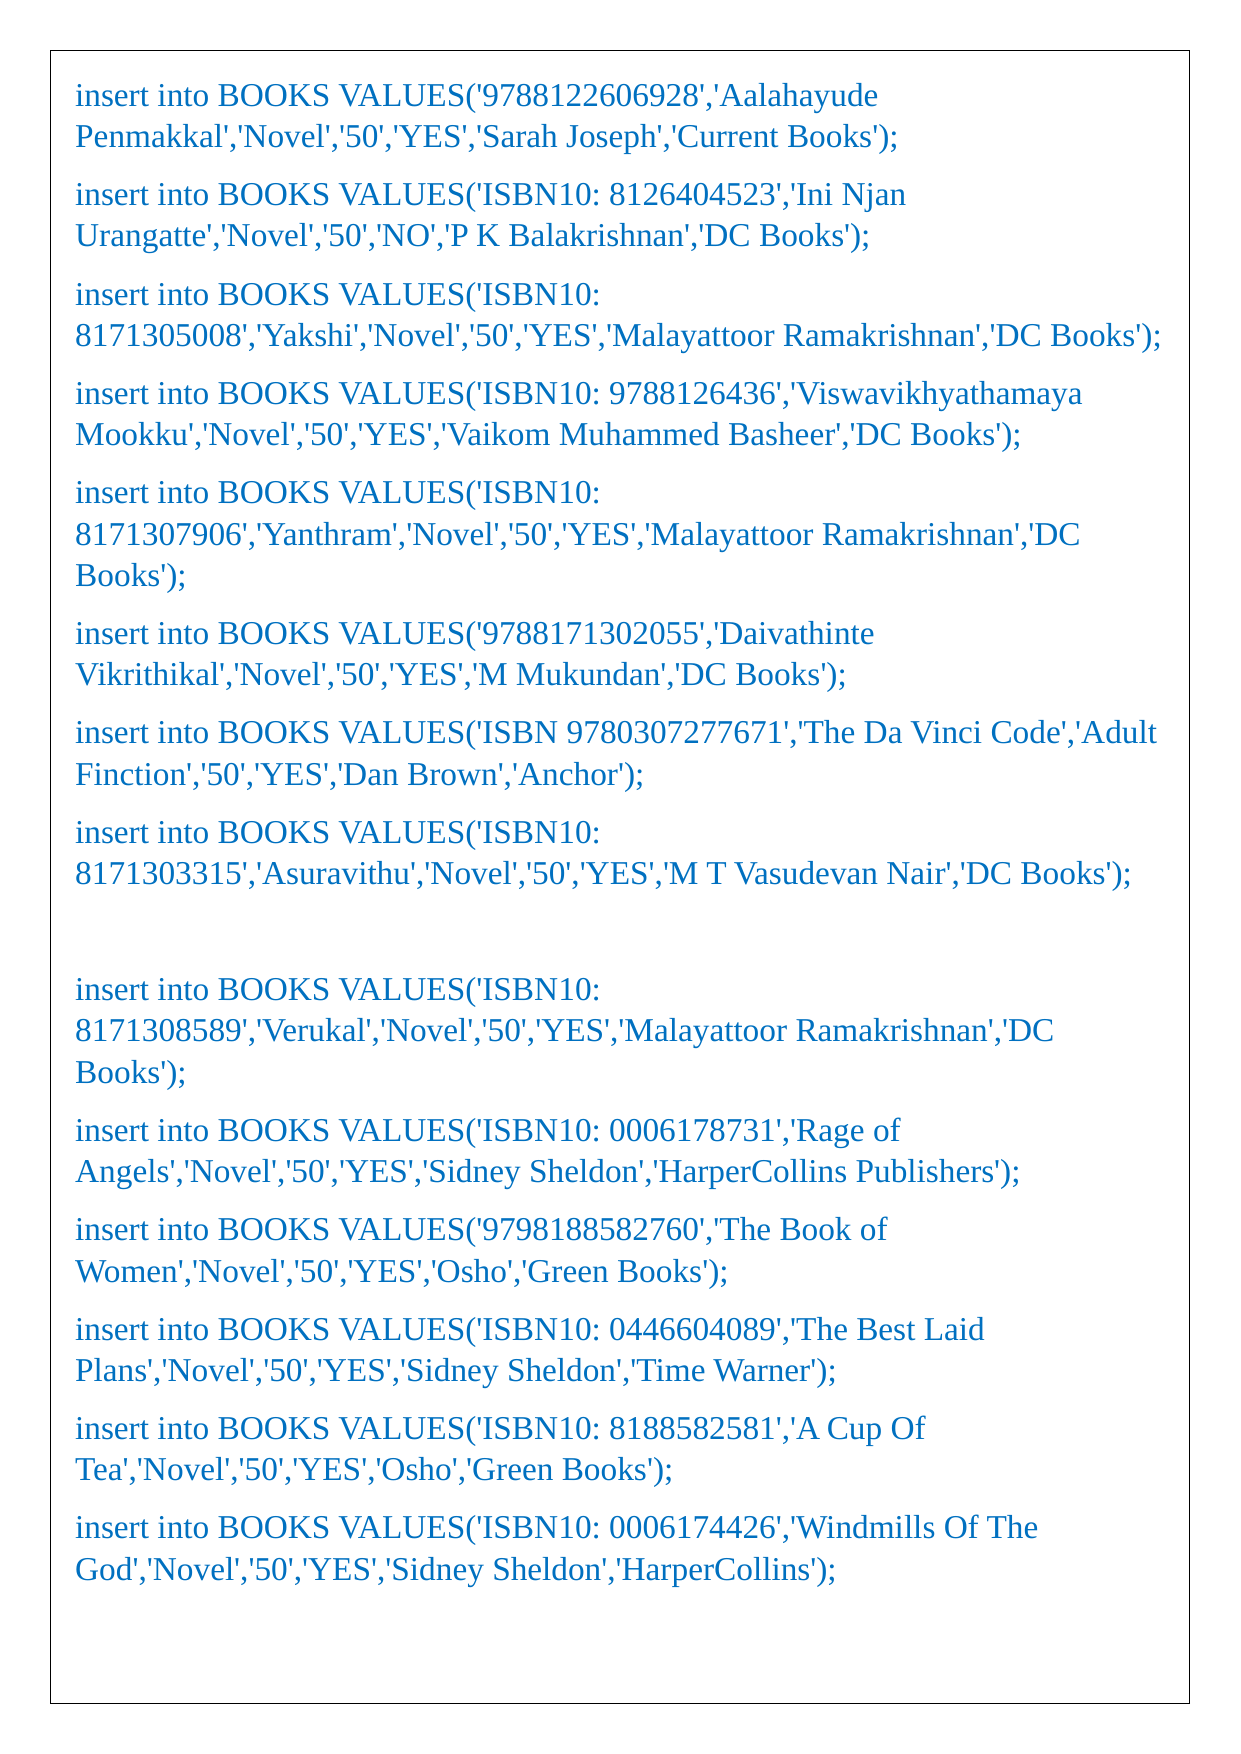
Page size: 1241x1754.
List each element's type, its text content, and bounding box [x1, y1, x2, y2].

text insert into BOOKS VALUES('ISBN10: 9788126436','Viswavikhyathamaya Mookku','Novel','50','YES','Vaikom Muhammed Basheer','DC Books'); [75, 373, 1165, 453]
text insert into BOOKS VALUES('ISBN10: 8171305008','Yakshi','Novel','50','YES','Malayattoor Ramakrishnan','DC Books'); [75, 274, 1165, 353]
text insert into BOOKS VALUES('ISBN10: 8188582581','A Cup Of Tea','Novel','50','YES','Osho','Green Books'); [75, 1408, 1165, 1488]
text insert into BOOKS VALUES('ISBN10: 0446604089','The Best Laid Plans','Novel','50','YES','Sidney Sheldon','Time Warner'); [75, 1309, 1165, 1388]
text insert into BOOKS VALUES('9788171302055','Daivathinte Vikrithikal','Novel','50','YES','M Mukundan','DC Books'); [75, 613, 1165, 693]
text insert into BOOKS VALUES('ISBN10: 0006174426','Windmills Of The God','Novel','50','YES','Sidney Sheldon','HarperCollins'); [75, 1508, 1165, 1587]
text insert into BOOKS VALUES('9798188582760','The Book of Women','Novel','50','YES','Osho','Green Books'); [75, 1209, 1165, 1289]
text insert into BOOKS VALUES('9788122606928','Aalahayude Penmakkal','Novel','50','YES','Sarah Joseph','Current Books'); [75, 75, 1165, 155]
text insert into BOOKS VALUES('ISBN10: 8171308589','Verukal','Novel','50','YES','Malayattoor Ramakrishnan','DC Books'); [75, 969, 1165, 1090]
text insert into BOOKS VALUES('ISBN10: 8171303315','Asuravithu','Novel','50','YES','M T Vasudevan Nair','DC Books'); [75, 812, 1165, 892]
text insert into BOOKS VALUES('ISBN10: 8126404523','Ini Njan Urangatte','Novel','50','NO','P K Balakrishnan','DC Books'); [75, 174, 1165, 254]
text insert into BOOKS VALUES('ISBN 9780307277671','The Da Vinci Code','Adult Finction','50','YES','Dan Brown','Anchor'); [75, 713, 1165, 792]
text insert into BOOKS VALUES('ISBN10: 0006178731','Rage of Angels','Novel','50','YES','Sidney Sheldon','HarperCollins Publishers'); [75, 1110, 1165, 1190]
text insert into BOOKS VALUES('ISBN10: 8171307906','Yanthram','Novel','50','YES','Malayattoor Ramakrishnan','DC Books'); [75, 472, 1165, 593]
